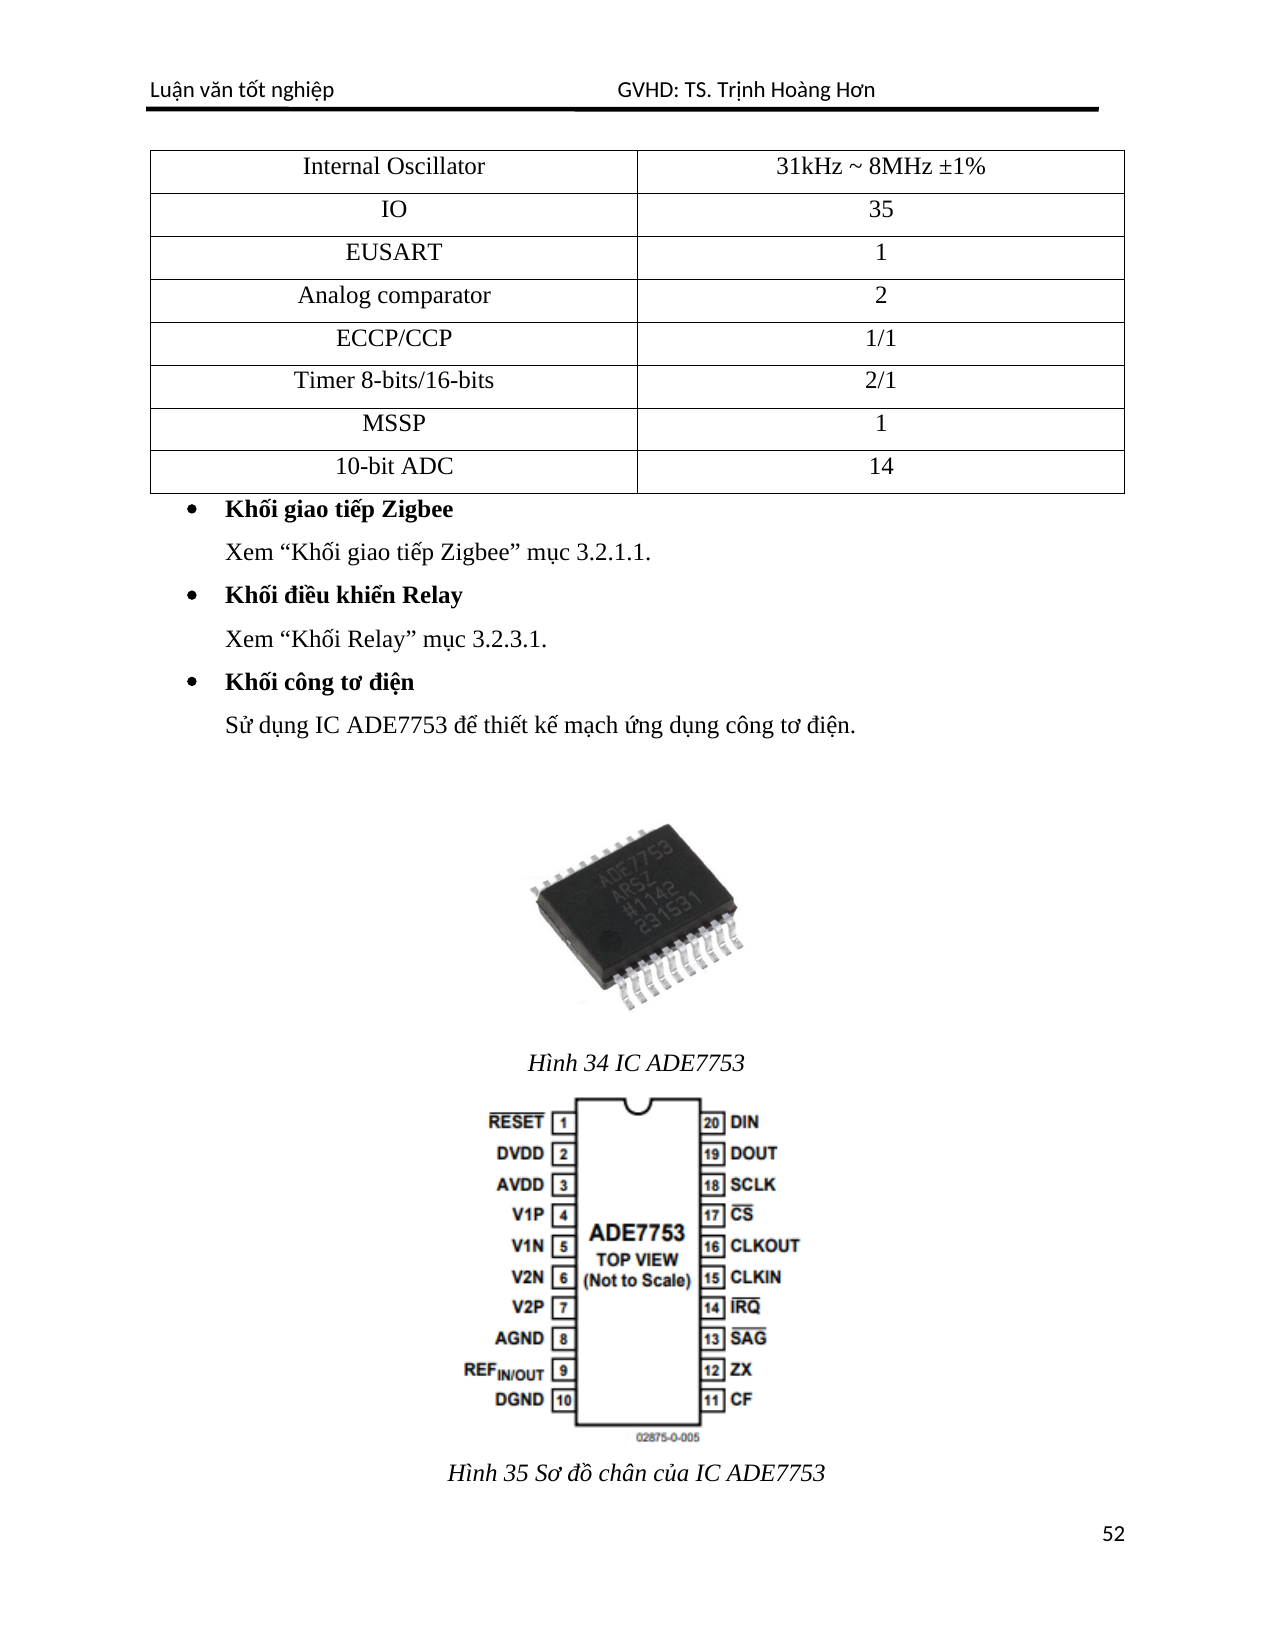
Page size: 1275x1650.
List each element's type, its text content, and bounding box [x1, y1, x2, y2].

picture [438, 1097, 837, 1445]
table_cell IO [151, 194, 637, 236]
table_cell 14 [638, 451, 1124, 493]
table_cell Analog comparator [151, 280, 637, 322]
table_cell Timer 8-bits/16-bits [151, 366, 637, 407]
picture [482, 796, 793, 1034]
table_cell 2 [638, 280, 1124, 322]
table_cell ECCP/CCP [151, 323, 637, 364]
list Khối điều khiển Relay [187, 581, 1125, 609]
table_cell 1 [638, 237, 1124, 279]
table_cell 2/1 [638, 366, 1124, 407]
table_cell 1 [638, 409, 1124, 450]
text Xem “Khối giao tiếp Zigbee” mục 3.2.1.1. [187, 537, 1125, 566]
list Xem “Khối Relay” mục 3.2.3.1. [225, 624, 1125, 652]
text Sử dụng IC ADE7753 để thiết kế mạch ứng dụng công tơ điện. [150, 710, 1125, 739]
list Khối giao tiếp Zigbee [187, 494, 1125, 523]
table_cell EUSART [151, 237, 637, 279]
table_cell 35 [638, 194, 1124, 236]
table_cell 10-bit ADC [151, 451, 637, 493]
table_cell MSSP [151, 409, 637, 450]
list Khối công tơ điện [187, 667, 1125, 696]
table_cell 31kHz ~ 8MHz ±1% [638, 151, 1124, 193]
table_cell Internal Oscillator [151, 151, 637, 193]
table_cell 1/1 [638, 323, 1124, 364]
